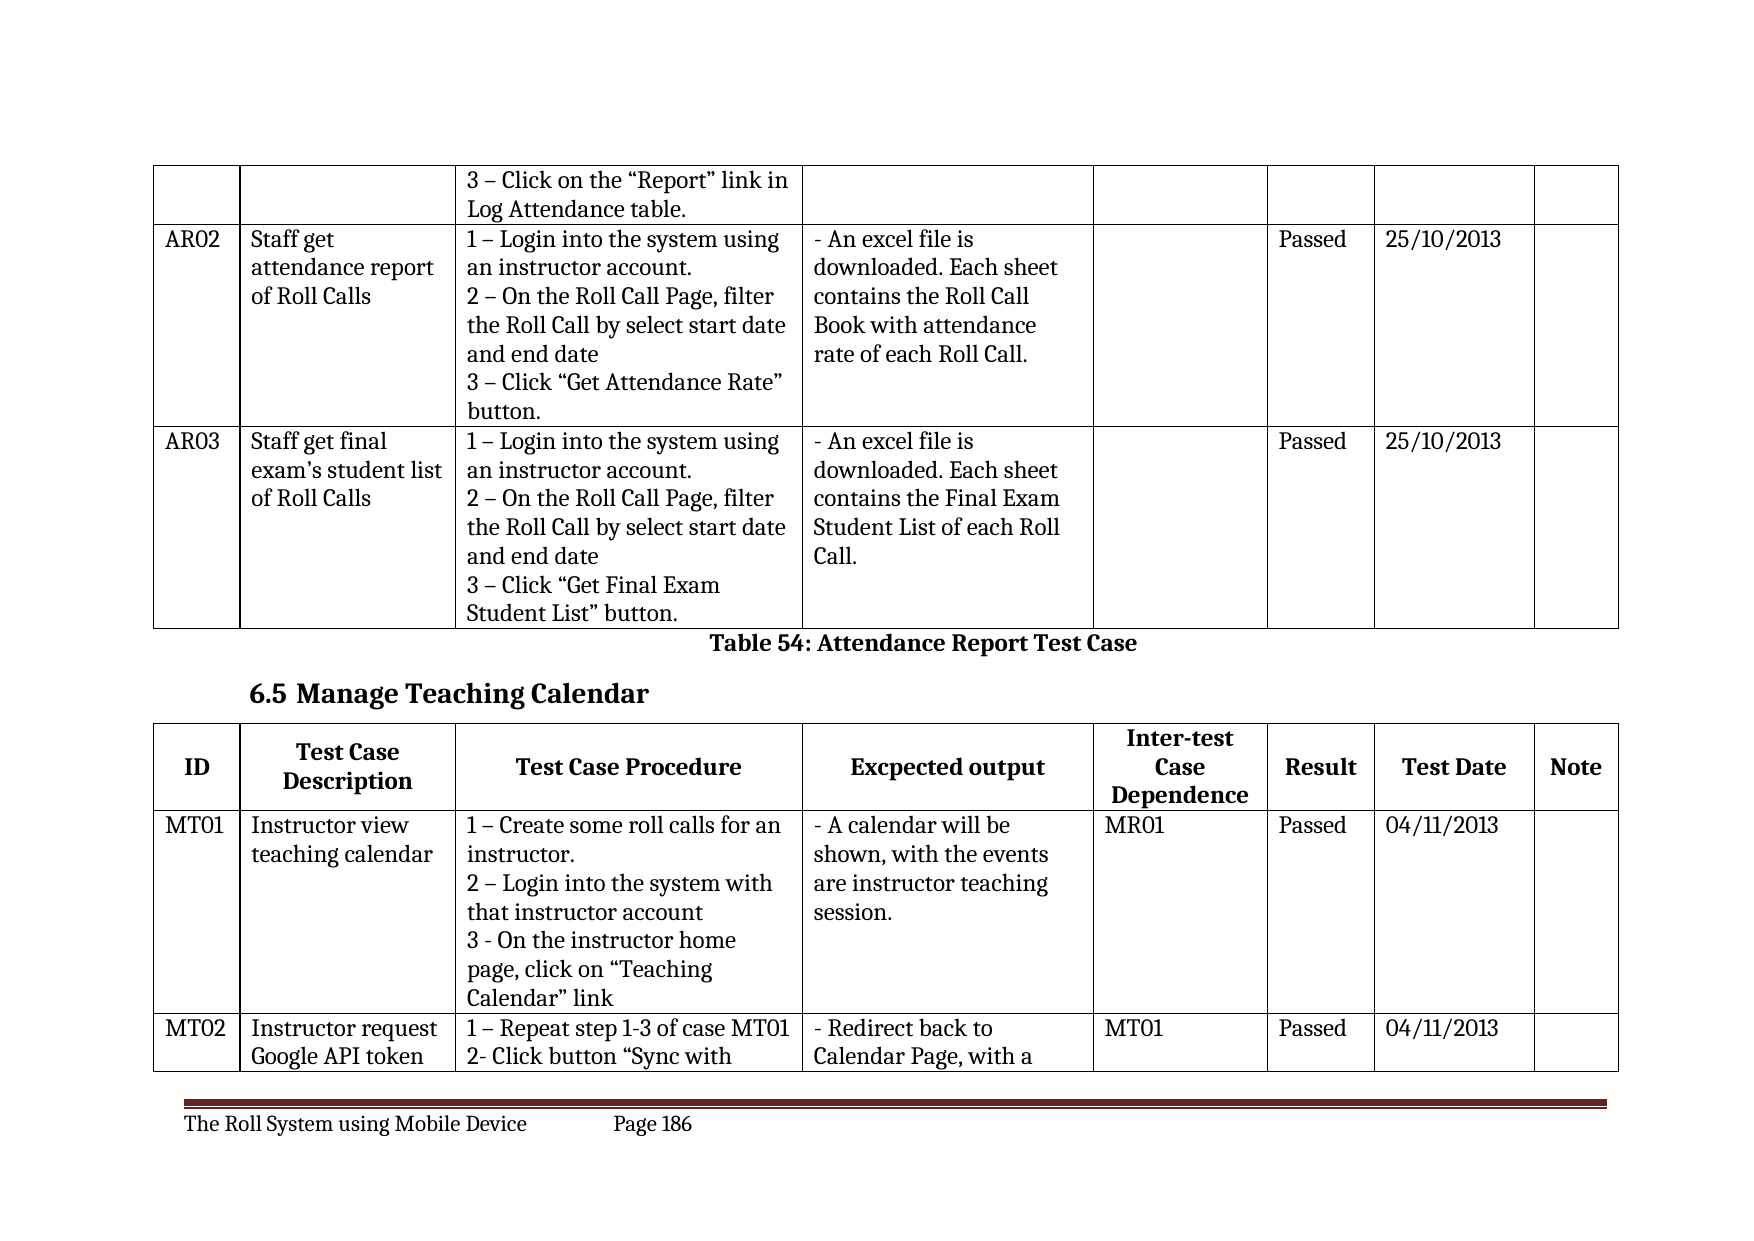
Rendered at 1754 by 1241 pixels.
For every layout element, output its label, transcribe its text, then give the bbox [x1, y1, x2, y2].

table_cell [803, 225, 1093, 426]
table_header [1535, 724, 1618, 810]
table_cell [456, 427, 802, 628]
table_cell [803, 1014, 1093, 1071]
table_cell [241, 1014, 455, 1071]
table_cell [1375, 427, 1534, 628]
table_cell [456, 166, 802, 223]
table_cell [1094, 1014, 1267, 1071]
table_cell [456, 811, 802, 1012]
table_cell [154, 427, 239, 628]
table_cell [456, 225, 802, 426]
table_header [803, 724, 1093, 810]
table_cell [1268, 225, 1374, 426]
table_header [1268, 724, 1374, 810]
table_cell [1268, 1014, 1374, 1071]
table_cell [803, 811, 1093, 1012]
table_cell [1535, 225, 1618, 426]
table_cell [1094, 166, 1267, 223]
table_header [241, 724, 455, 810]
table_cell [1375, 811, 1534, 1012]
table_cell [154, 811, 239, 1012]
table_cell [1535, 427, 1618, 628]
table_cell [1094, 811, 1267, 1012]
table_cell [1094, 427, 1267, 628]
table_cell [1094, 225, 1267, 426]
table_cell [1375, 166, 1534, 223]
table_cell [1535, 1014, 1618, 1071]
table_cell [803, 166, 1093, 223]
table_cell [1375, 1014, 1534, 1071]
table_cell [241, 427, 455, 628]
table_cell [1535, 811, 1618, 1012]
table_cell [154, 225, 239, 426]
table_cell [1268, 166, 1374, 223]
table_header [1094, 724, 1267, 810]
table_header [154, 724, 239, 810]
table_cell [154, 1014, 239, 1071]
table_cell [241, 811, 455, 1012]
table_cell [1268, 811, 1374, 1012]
list Table 54: Attendance Report Test Case [240, 629, 1607, 658]
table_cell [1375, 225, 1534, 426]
subtitle Manage Teaching Calendar [249, 677, 1607, 710]
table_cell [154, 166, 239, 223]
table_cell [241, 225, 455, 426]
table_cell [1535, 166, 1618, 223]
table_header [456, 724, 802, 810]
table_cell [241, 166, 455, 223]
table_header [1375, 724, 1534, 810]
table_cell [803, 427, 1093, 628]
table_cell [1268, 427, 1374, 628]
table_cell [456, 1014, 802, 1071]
